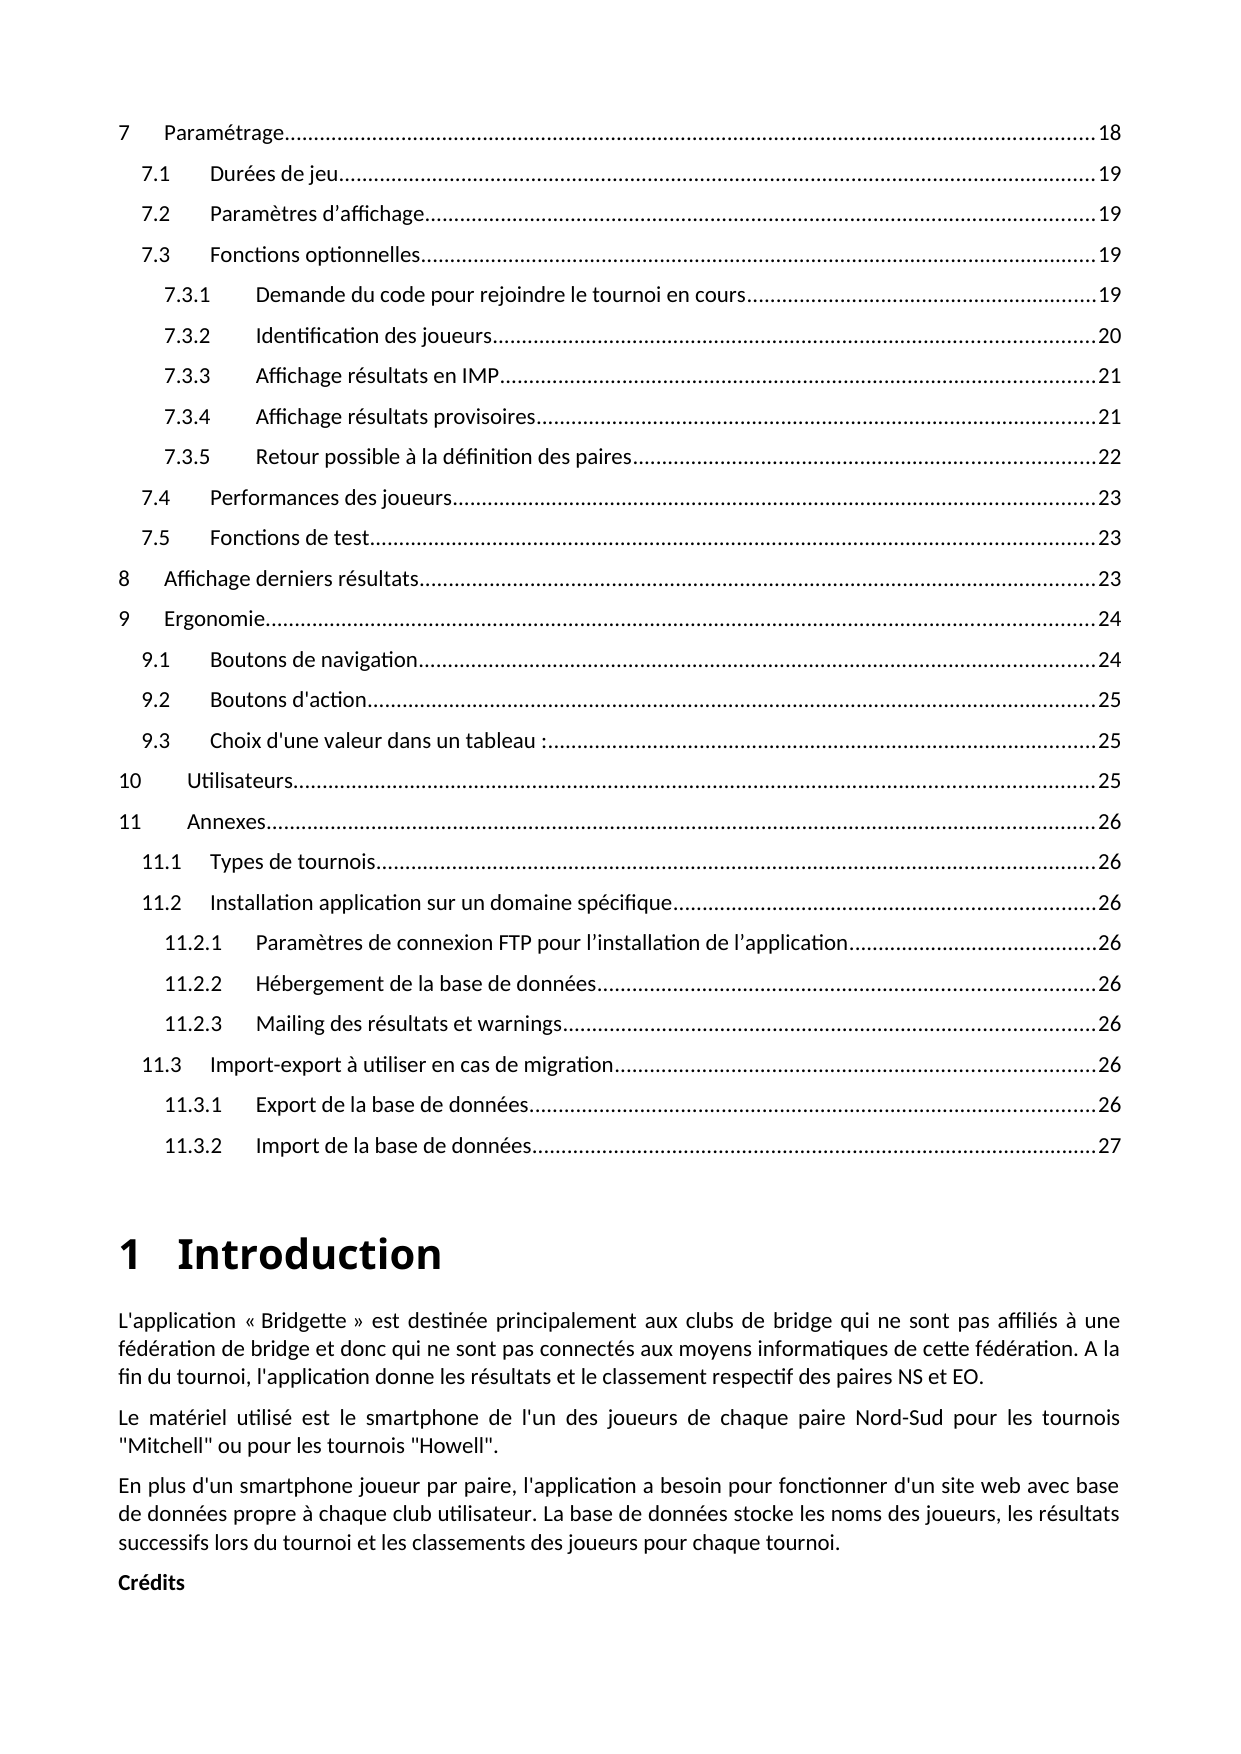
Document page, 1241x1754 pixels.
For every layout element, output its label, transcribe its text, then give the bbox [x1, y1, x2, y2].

text En plus d'un smartphone joueur par paire, l'application a besoin pour fonctionner d'un site web avec base de données propre à chaque club utilisateur. La base de données stocke les noms des joueurs, les résultats successifs lors du tournoi et les classements des joueurs pour chaque tournoi. [118, 1472, 1122, 1556]
text Le matériel utilisé est le smartphone de l'un des joueurs de chaque paire Nord-Sud pour les tournois "Mitchell" ou pour les tournois "Howell". [118, 1403, 1122, 1459]
text Crédits [118, 1568, 1122, 1596]
text L'application « Bridgette » est destinée principalement aux clubs de bridge qui ne sont pas affiliés à une fédération de bridge et donc qui ne sont pas connectés aux moyens informatiques de cette fédération. A la fin du tournoi, l'application donne les résultats et le classement respectif des paires NS et EO. [118, 1306, 1122, 1391]
subtitle Introduction [118, 1225, 1122, 1281]
